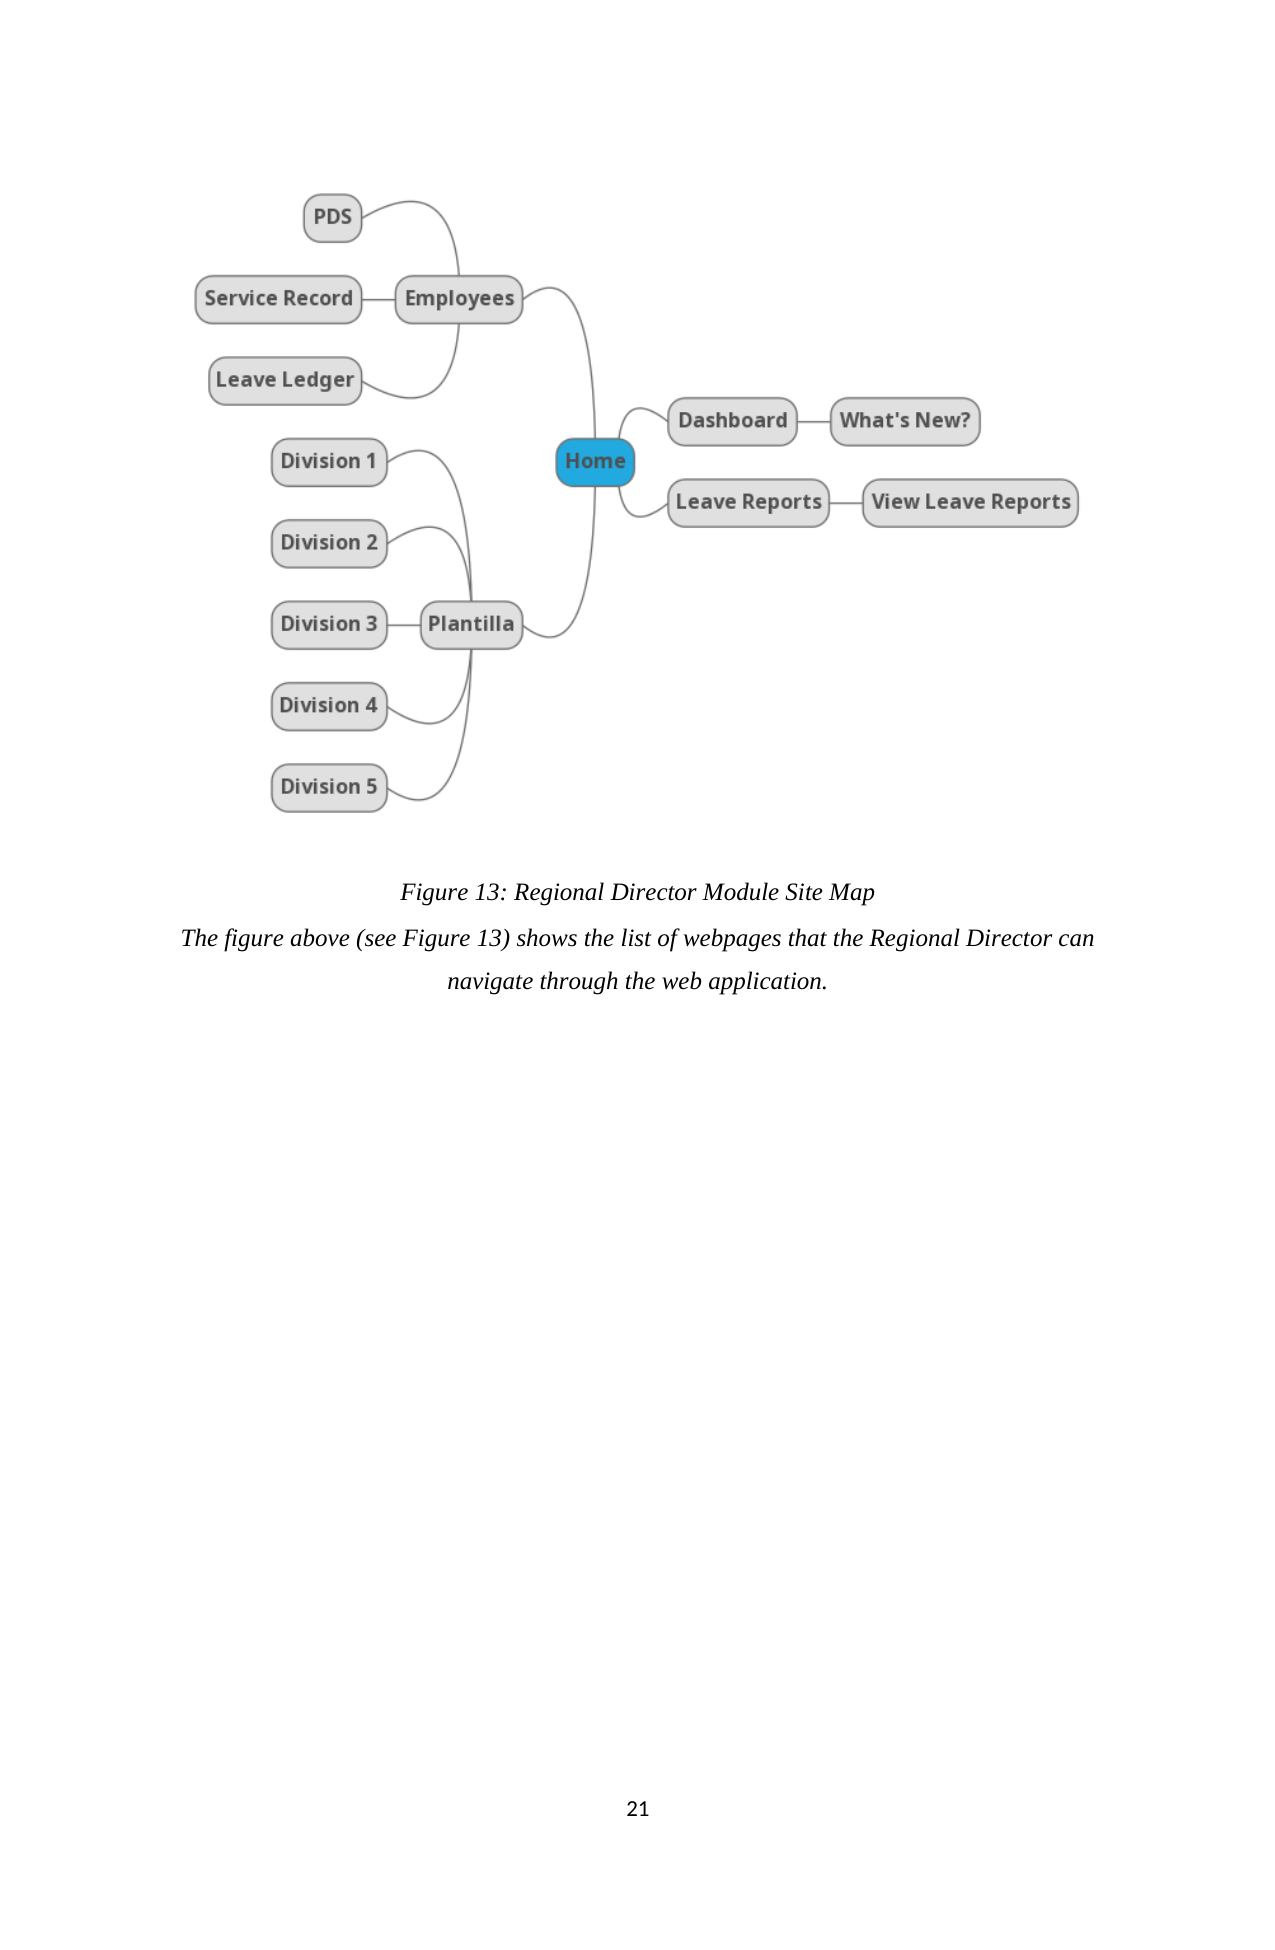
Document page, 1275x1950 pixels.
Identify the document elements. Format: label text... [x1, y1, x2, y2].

text Figure 13: Regional Director Module Site Map [150, 877, 1125, 906]
text The figure above (see Figure 13) shows the list of webpages that the Regional Director can navigate through the web application. [150, 923, 1125, 995]
picture [150, 150, 1125, 860]
